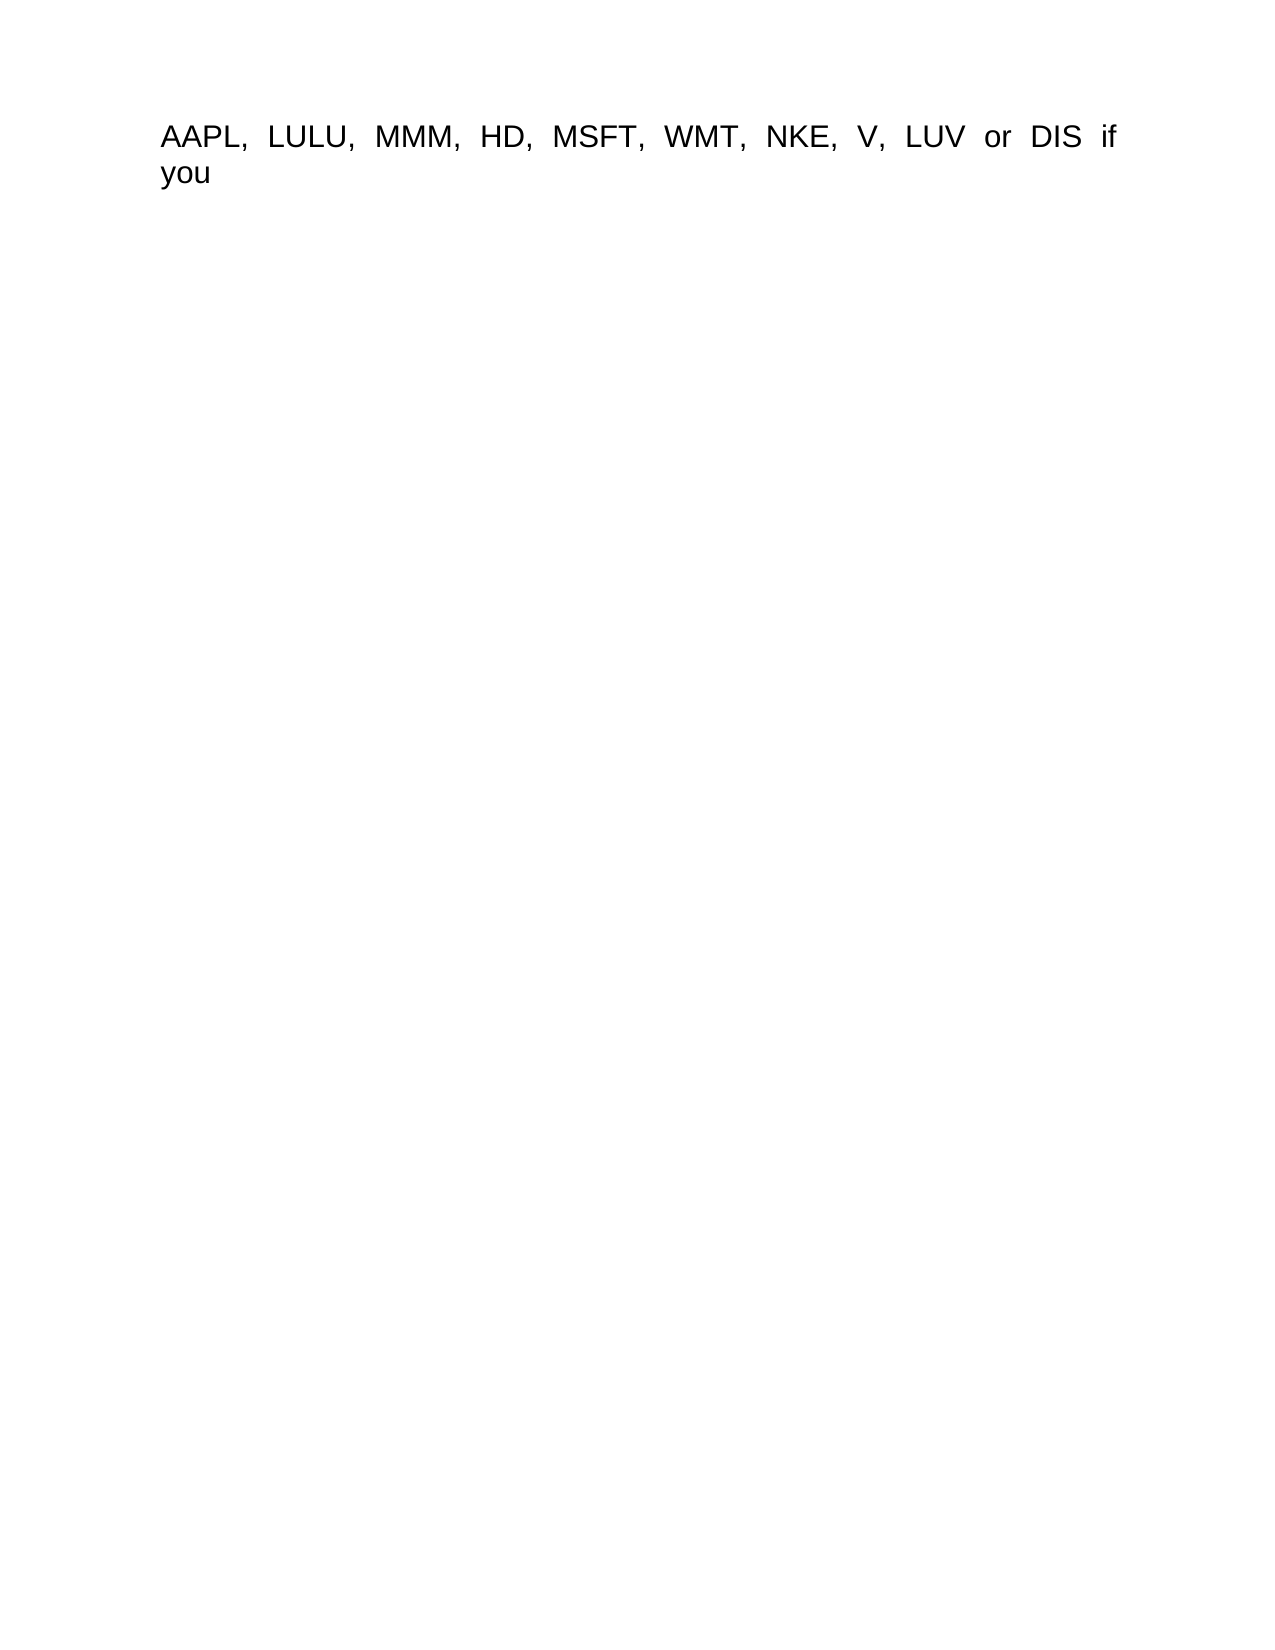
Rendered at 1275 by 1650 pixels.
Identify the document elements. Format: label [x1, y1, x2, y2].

text [160, 118, 1116, 190]
